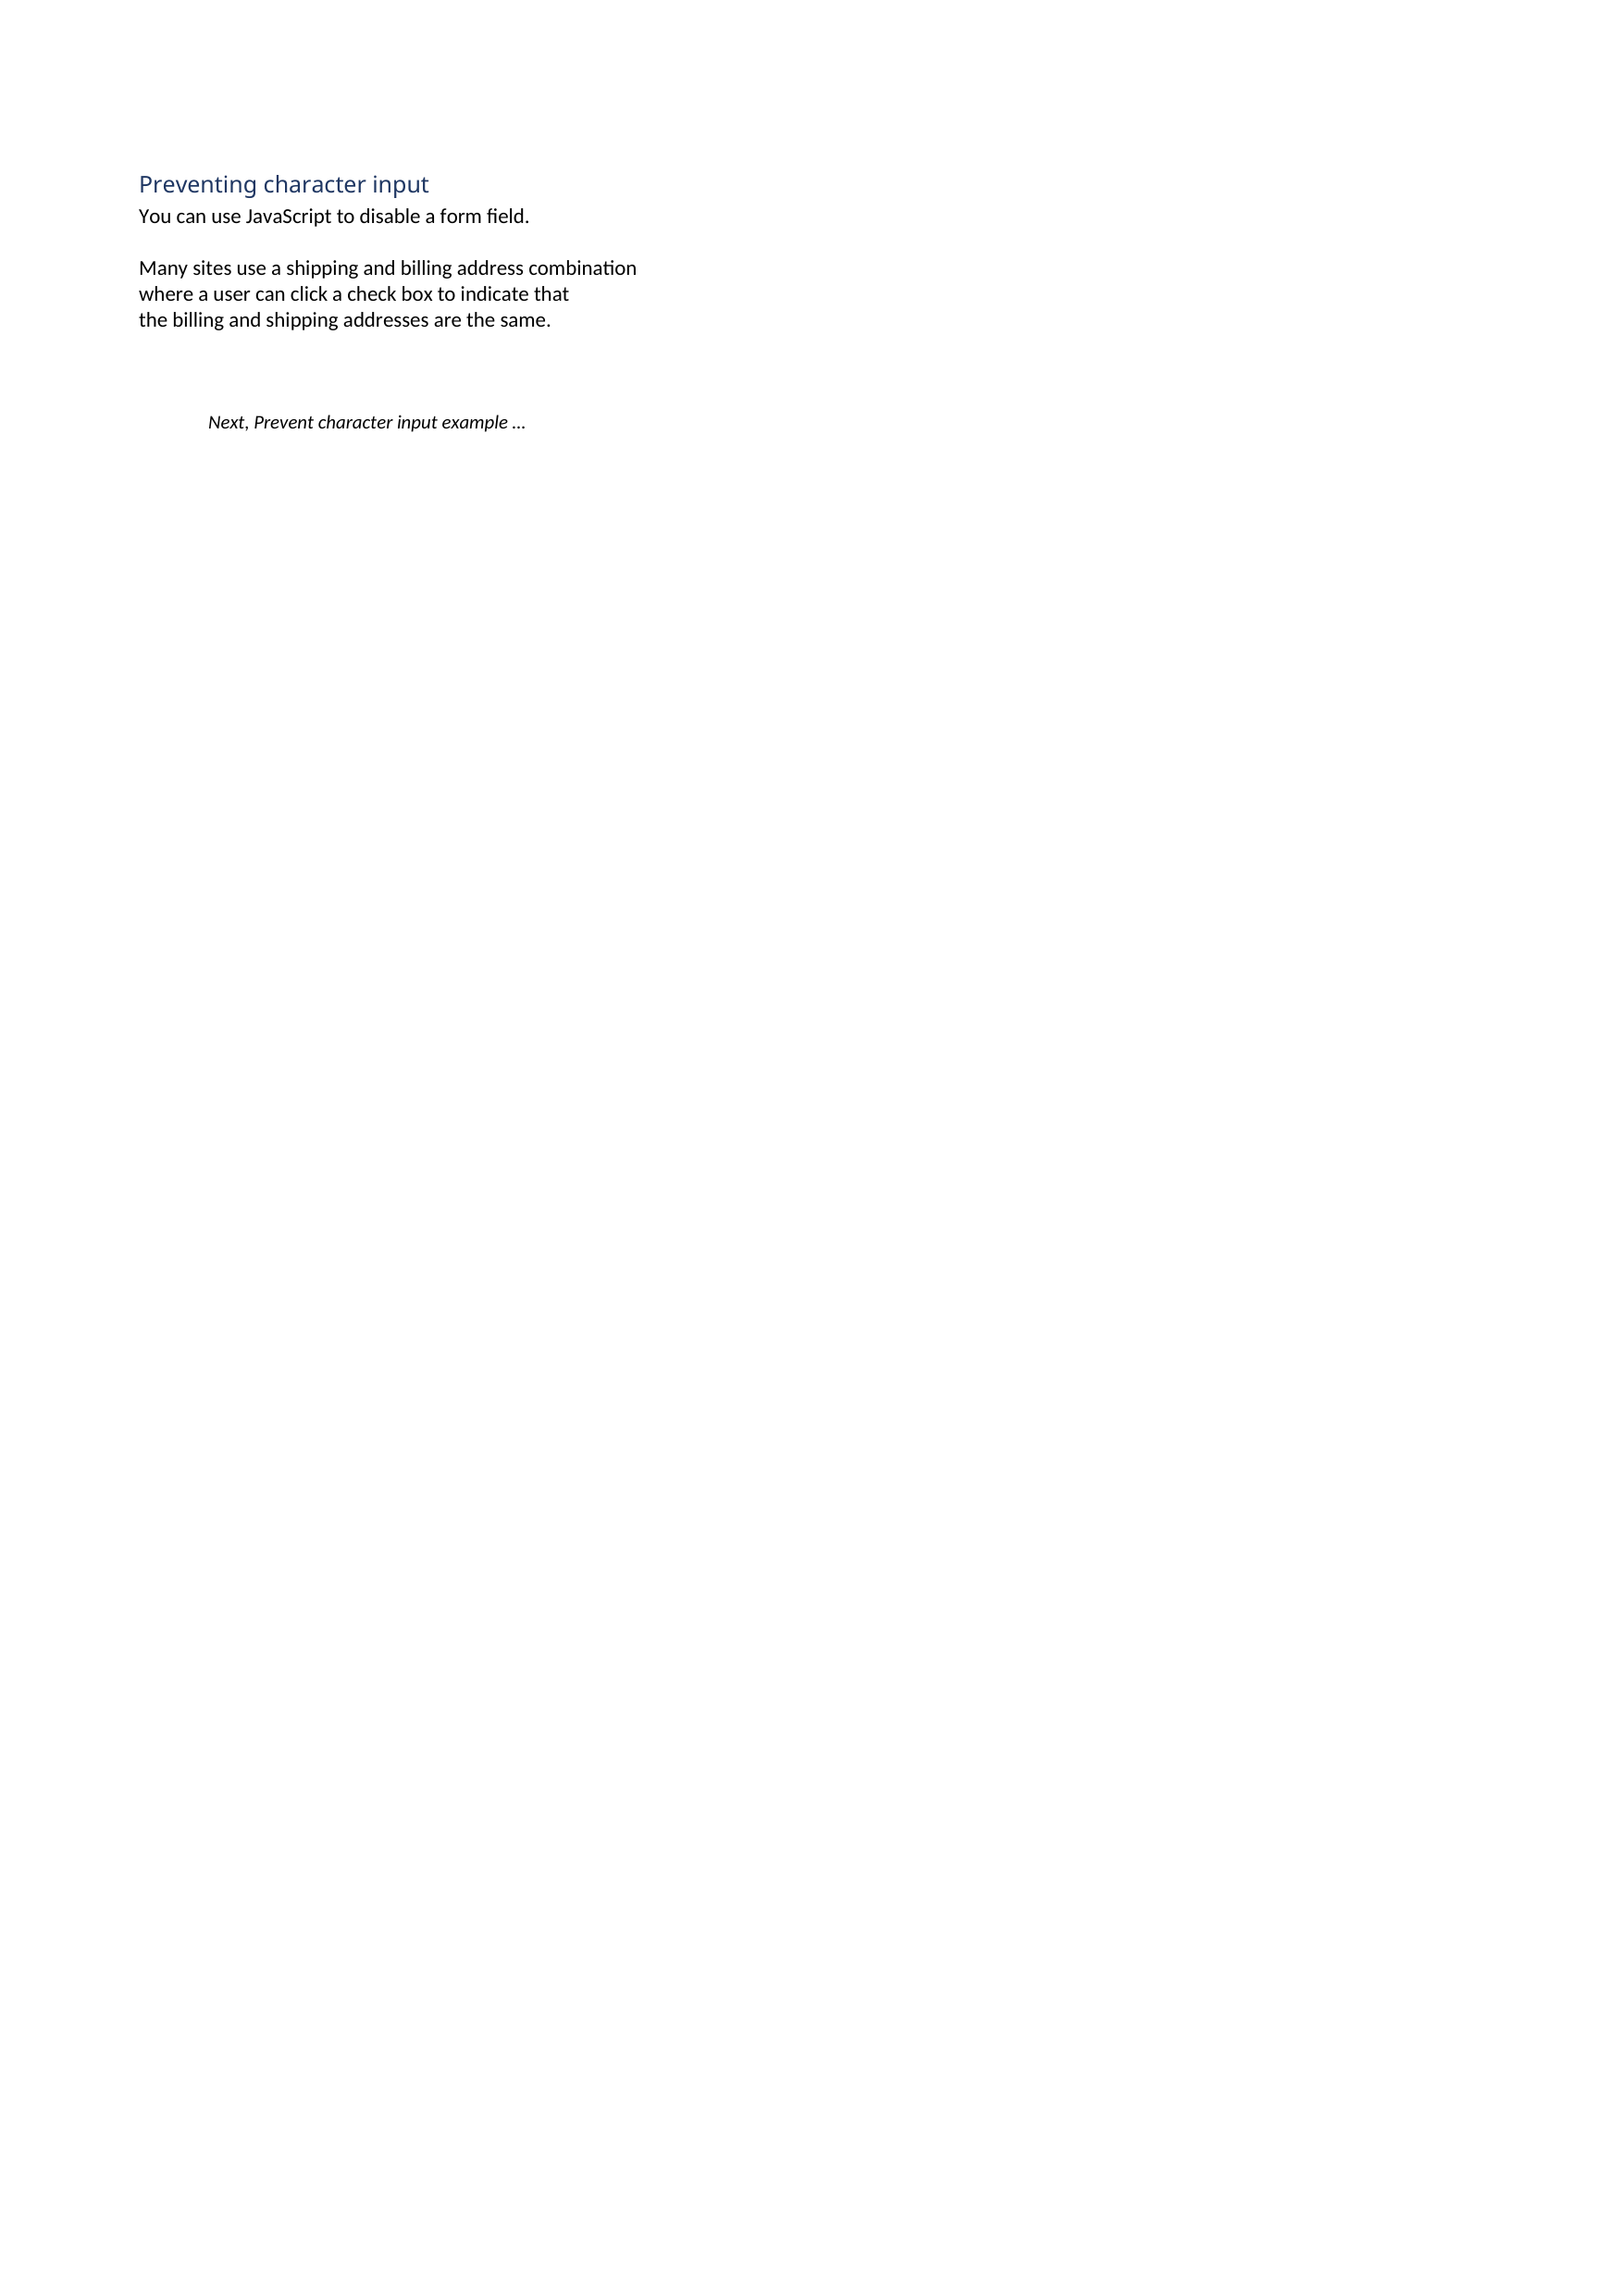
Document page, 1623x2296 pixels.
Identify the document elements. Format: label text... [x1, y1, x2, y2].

text Next, Prevent character input example … [139, 410, 1484, 433]
text You can use JavaScript to disable a form field. [139, 203, 1484, 229]
text where a user can click a check box to indicate that [139, 280, 1484, 306]
subtitle Preventing character input [139, 168, 1484, 200]
text Many sites use a shipping and billing address combination [139, 254, 1484, 280]
text the billing and shipping addresses are the same. [139, 306, 1484, 332]
